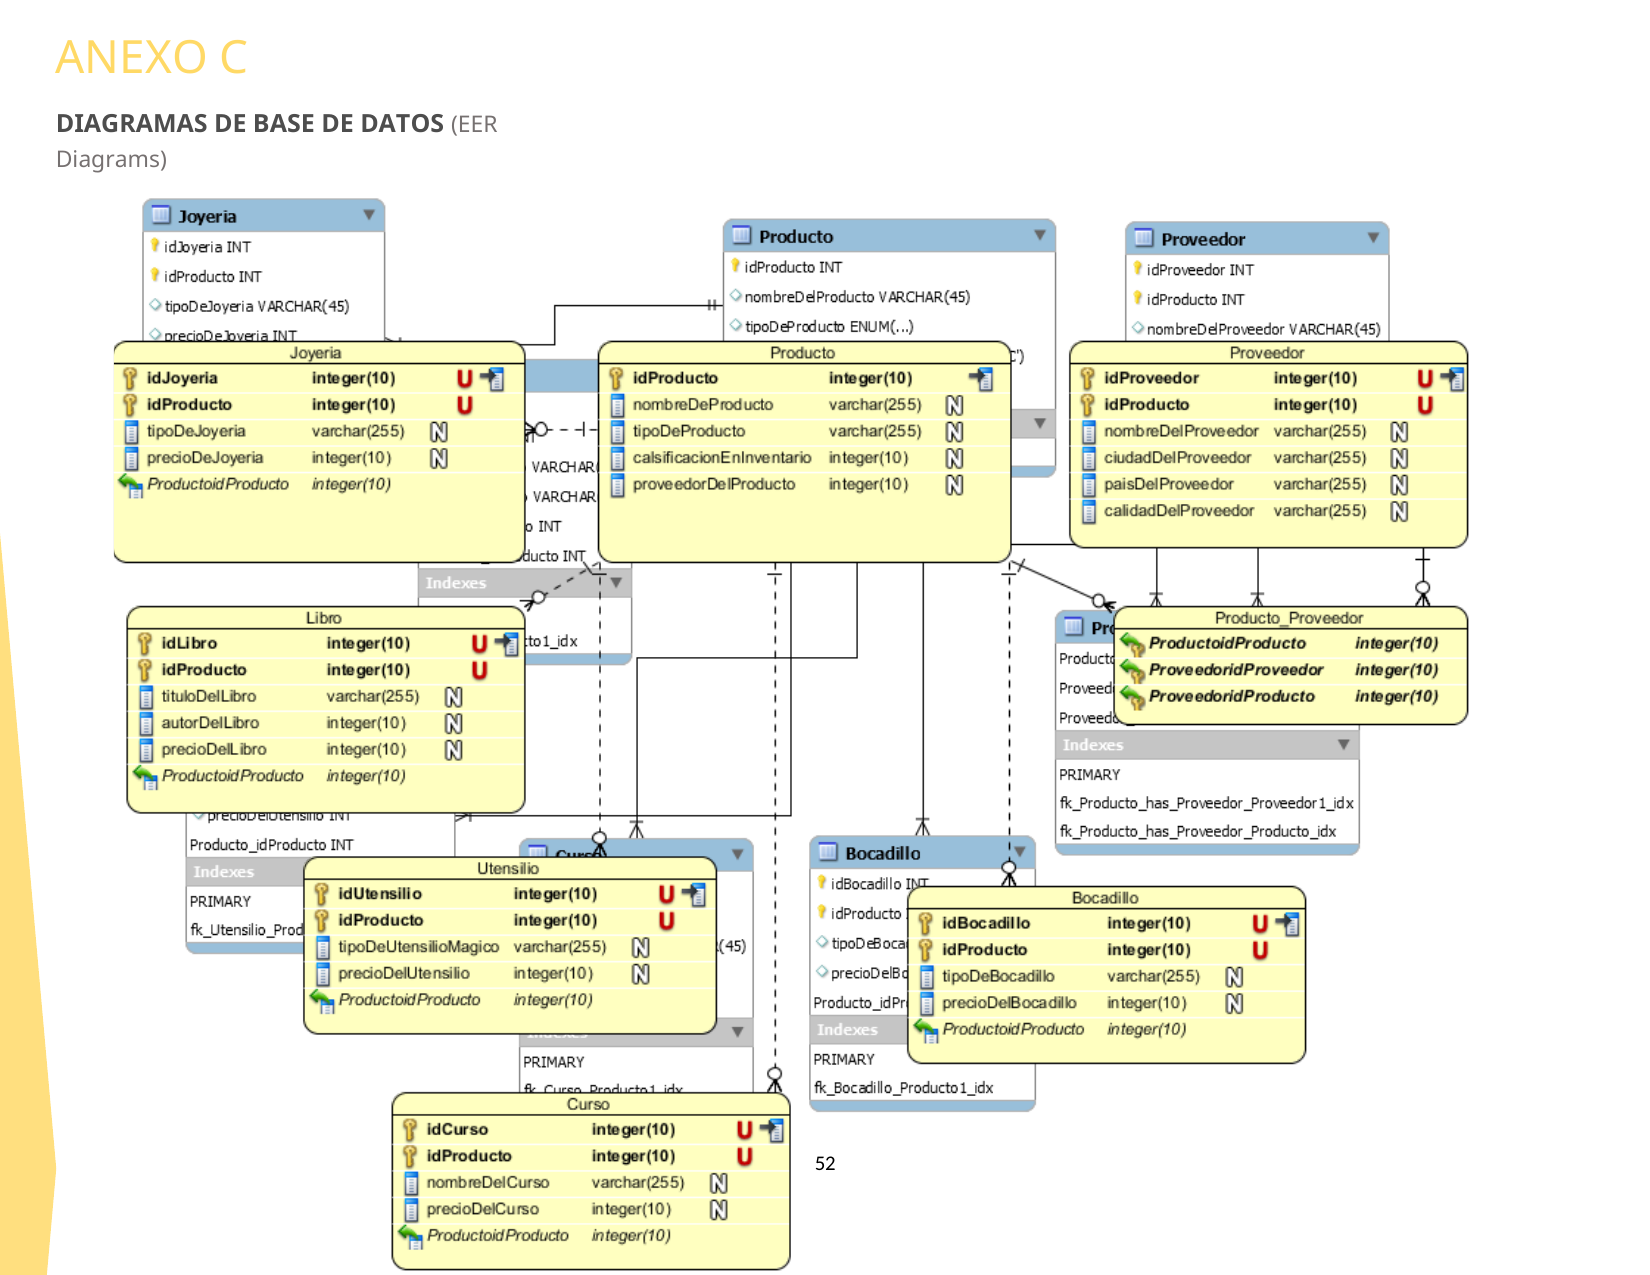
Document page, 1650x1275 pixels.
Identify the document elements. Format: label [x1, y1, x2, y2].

picture [109, 185, 1468, 1270]
